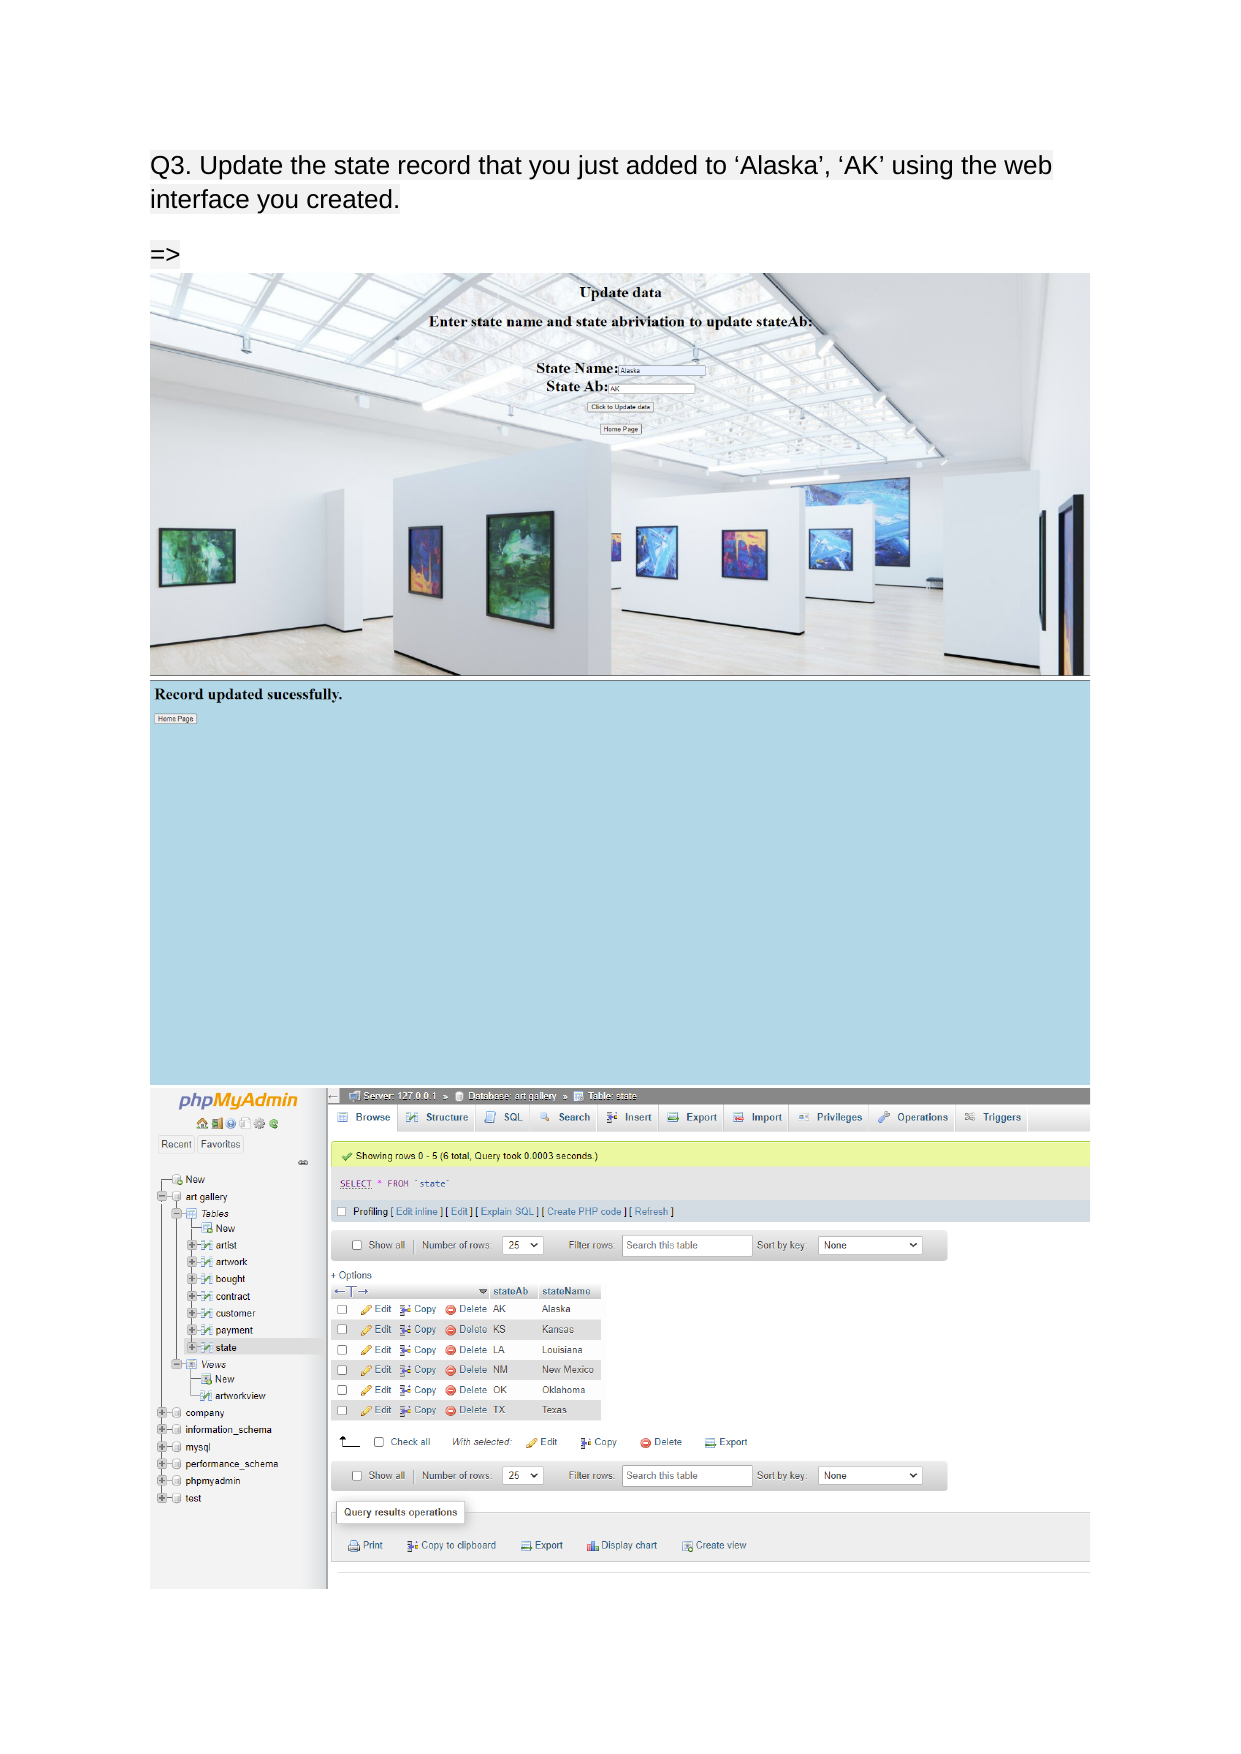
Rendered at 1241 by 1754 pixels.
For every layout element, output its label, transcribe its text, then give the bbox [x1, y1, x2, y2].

picture [150, 1088, 1091, 1589]
text Q3. Update the state record that you just added to ‘Alaska’, ‘AK’ using the web interface you created. [150, 150, 1090, 214]
picture [150, 680, 1091, 1085]
picture [150, 273, 1091, 676]
text => [150, 239, 1090, 273]
